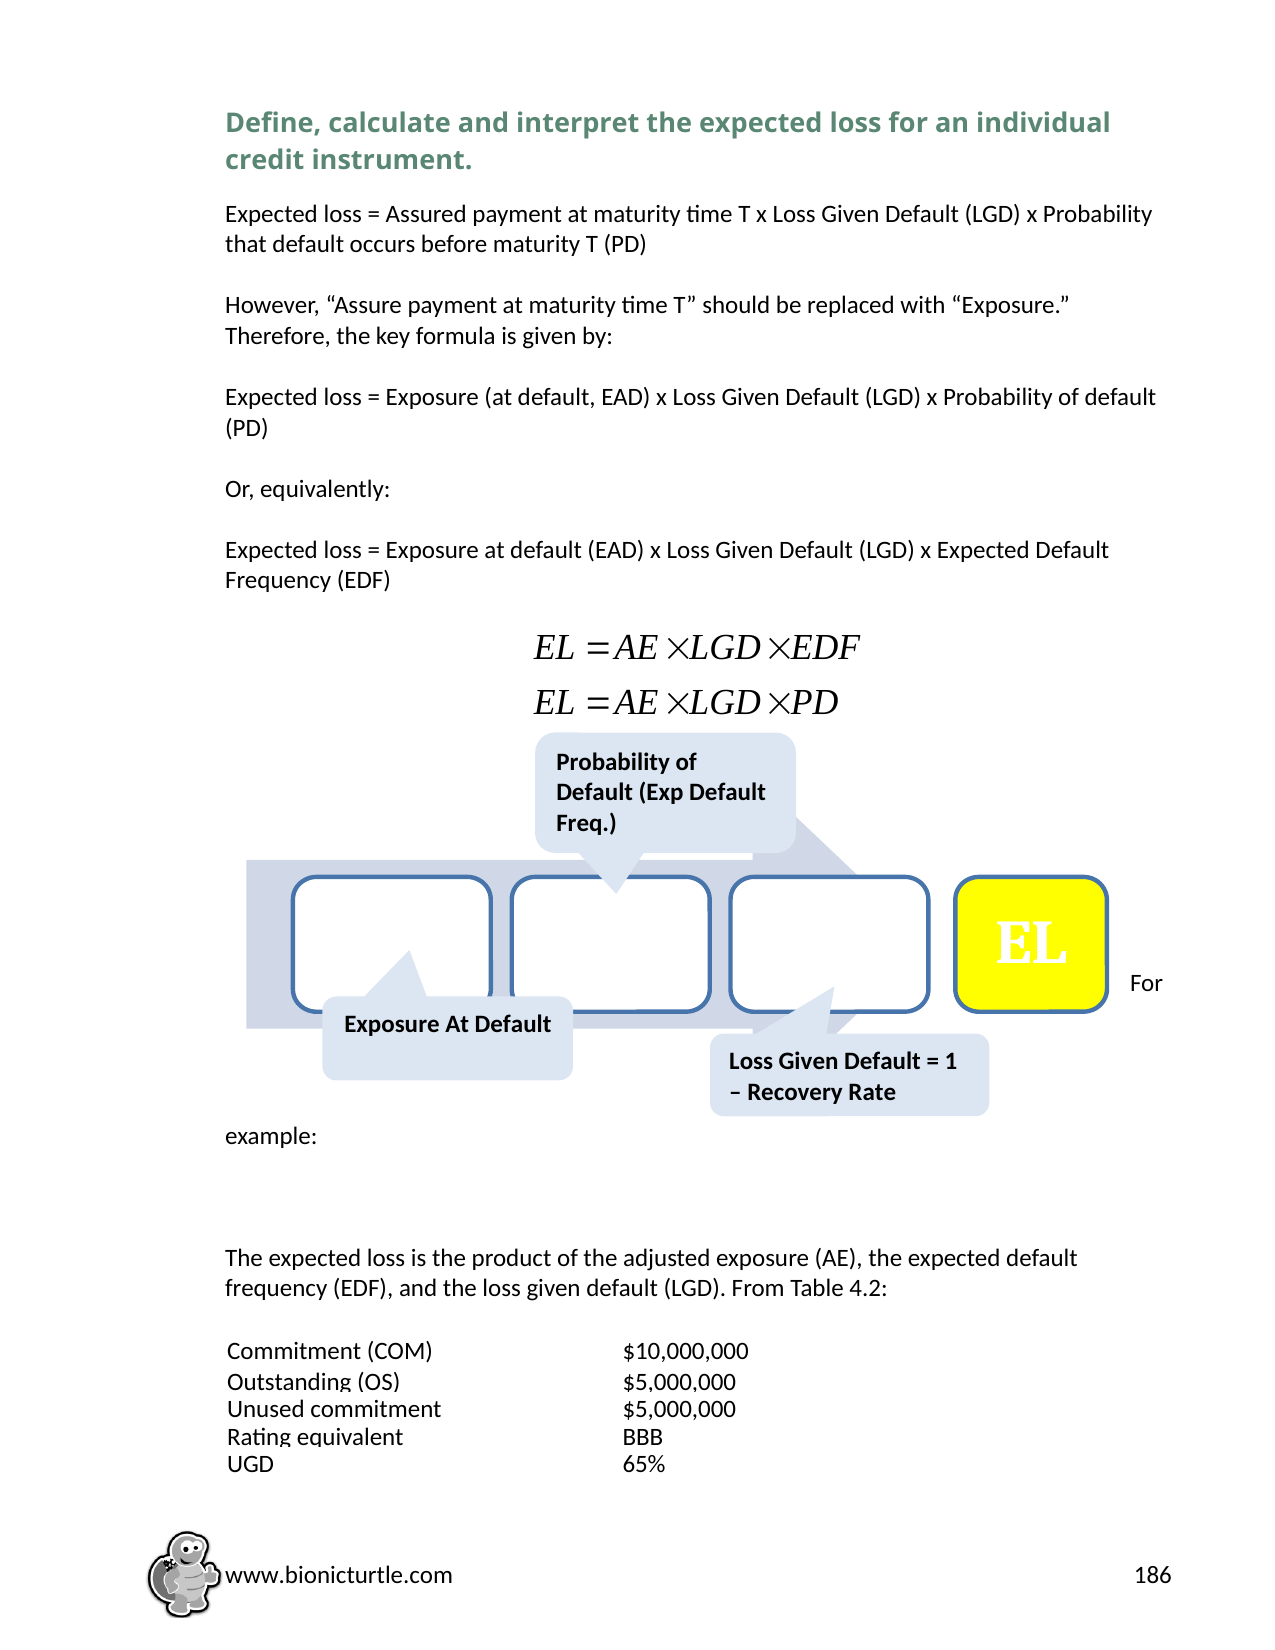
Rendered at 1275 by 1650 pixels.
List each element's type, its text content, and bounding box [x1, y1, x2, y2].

text Expected loss = Exposure at default (EAD) x Loss Given Default (LGD) x Expected Default Frequency (EDF) [225, 534, 1172, 595]
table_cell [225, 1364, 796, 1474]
subtitle Define, calculate and interpret the expected loss for an individual credit instrument. [225, 103, 1172, 177]
text Expected loss = Assured payment at maturity time T x Loss Given Default (LGD) x Probability that default occurs before maturity T (PD) [225, 198, 1172, 259]
text Expected loss = Exposure (at default, EAD) x Loss Given Default (LGD) x Probability of default (PD) [225, 381, 1172, 442]
text Or, equivalently: [225, 473, 1172, 503]
text For example: [225, 967, 1172, 1151]
text However, “Assure payment at maturity time T” should be replaced with “Exposure.” [225, 290, 1172, 320]
text Therefore, the key formula is given by: [225, 320, 1172, 351]
text The expected loss is the product of the adjusted exposure (AE), the expected default frequency (EDF), and the loss given default (LGD). From Table 4.2: [225, 1242, 1172, 1303]
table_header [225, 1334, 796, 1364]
